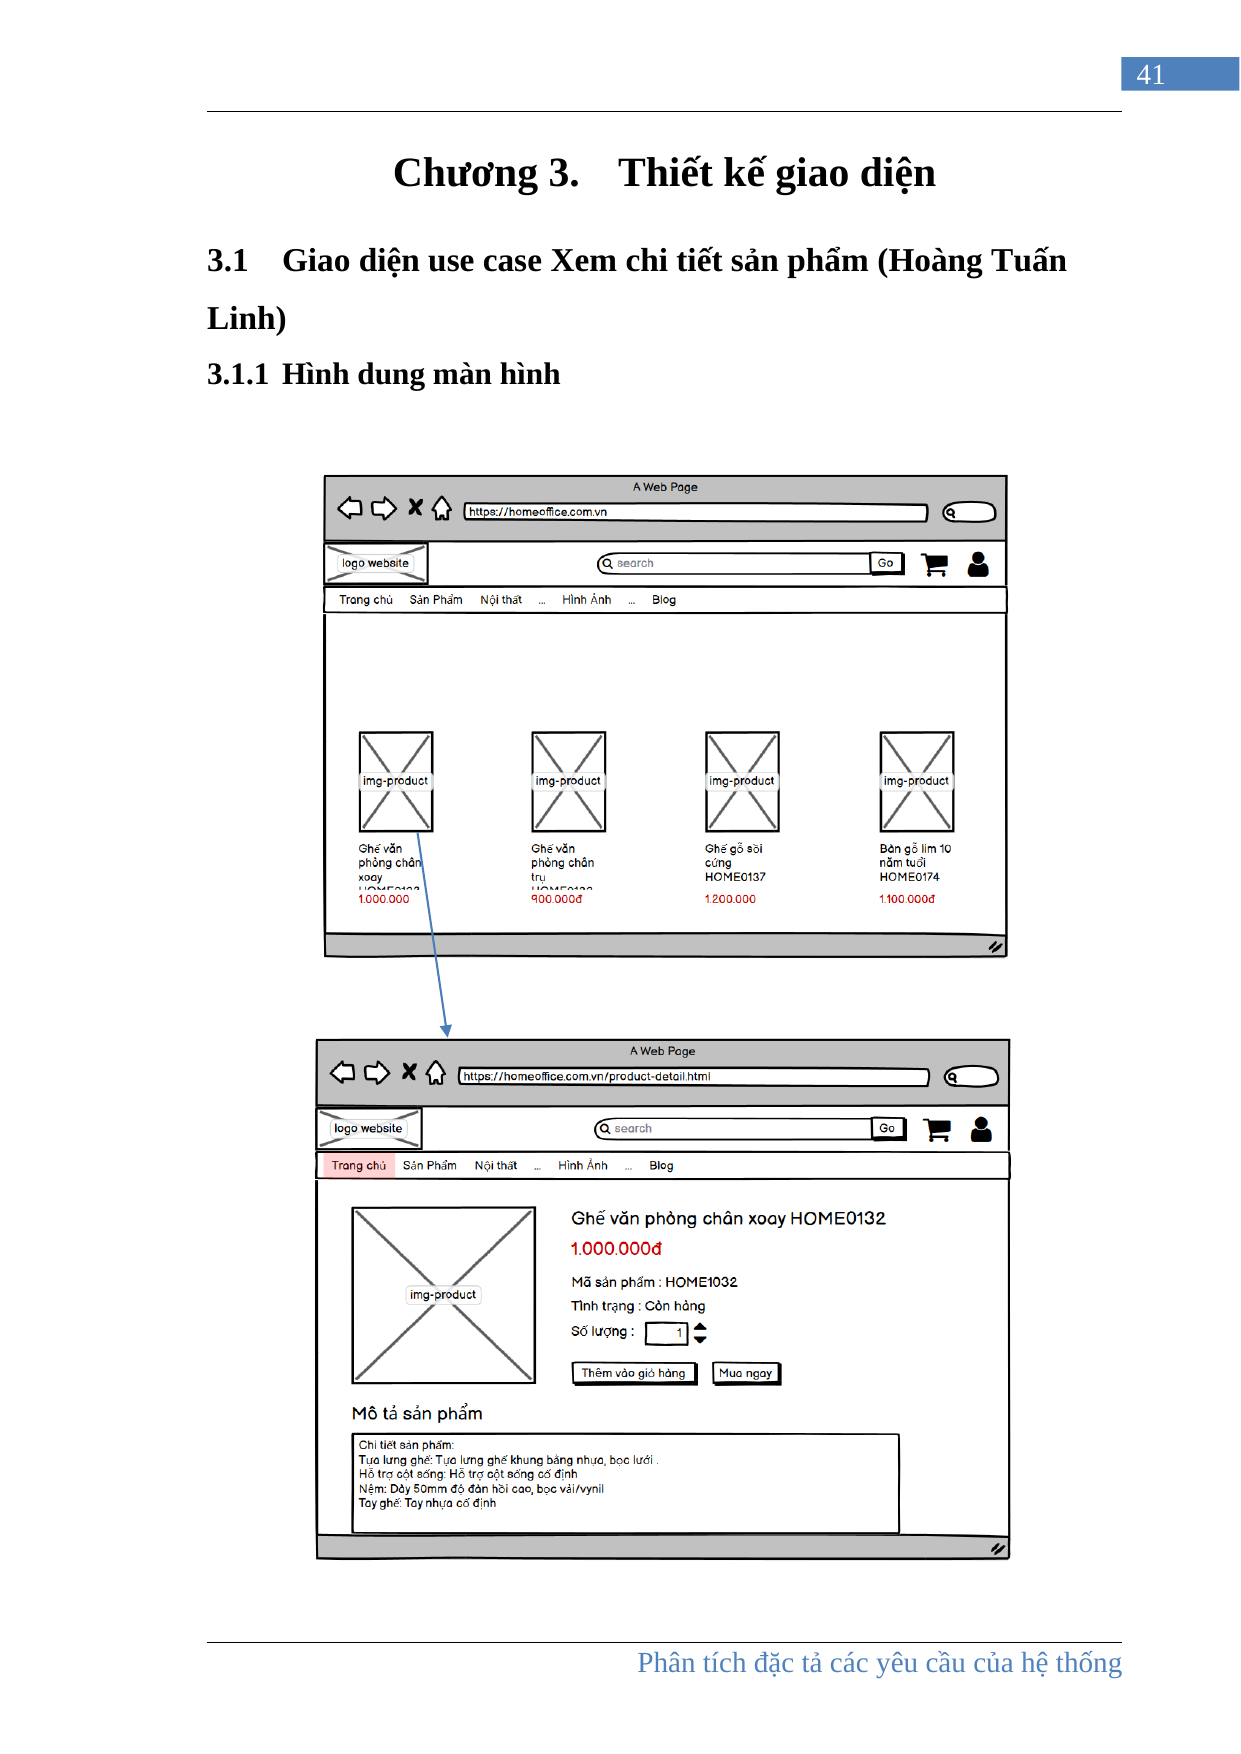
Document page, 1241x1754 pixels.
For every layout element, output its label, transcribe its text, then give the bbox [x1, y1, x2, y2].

subtitle Giao diện use case Xem chi tiết sản phẩm (Hoàng Tuấn Linh) [207, 240, 1122, 336]
subtitle Hình dung màn hình [207, 355, 1122, 391]
subtitle Thiết kế giao diện [207, 148, 1122, 196]
picture [303, 1029, 1026, 1578]
picture [308, 466, 1021, 973]
